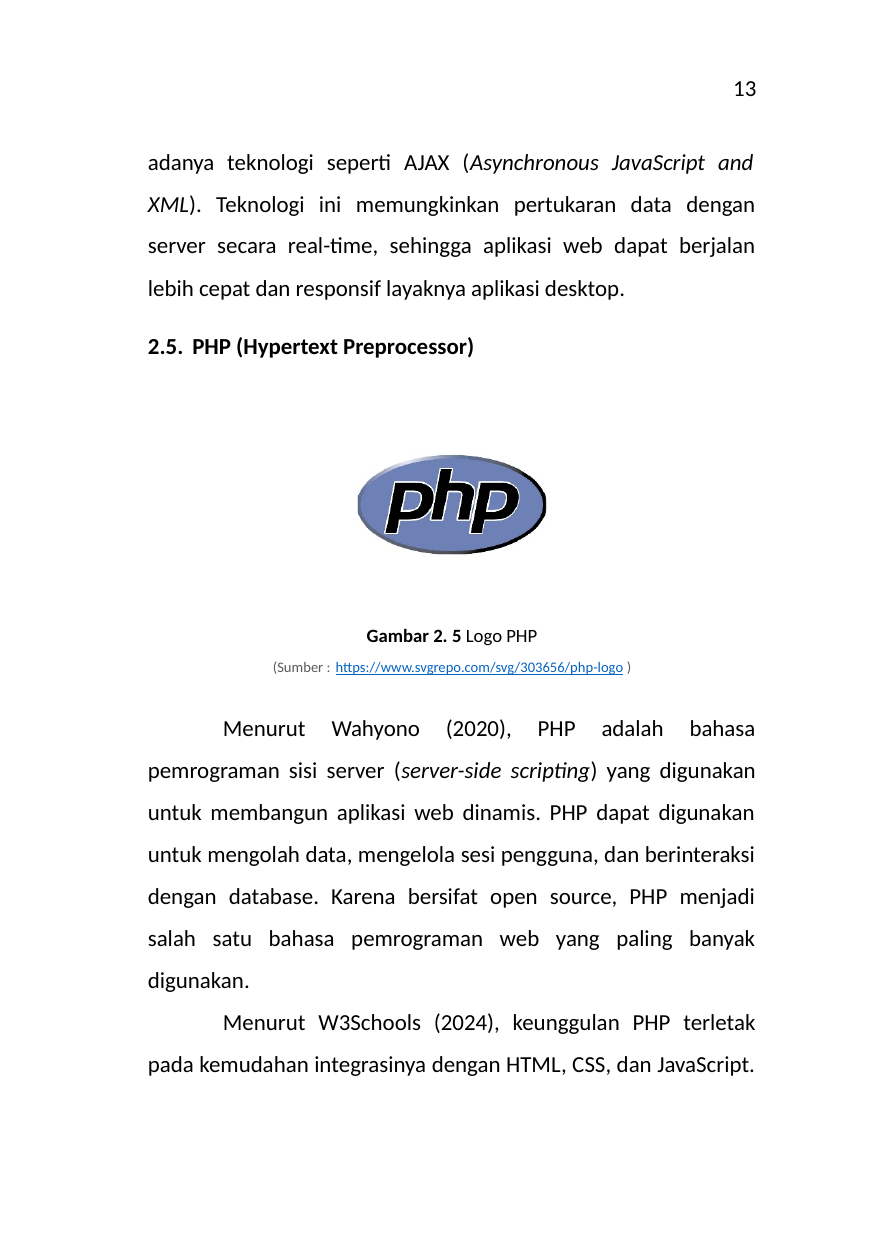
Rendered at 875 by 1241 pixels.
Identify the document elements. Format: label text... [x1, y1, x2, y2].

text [148, 148, 756, 302]
text Gambar 2. 5 Logo PHP [148, 624, 756, 647]
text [148, 1008, 756, 1078]
text (Sumber : https://www.svgrepo.com/svg/303656/php-logo ) [148, 659, 756, 677]
picture [345, 398, 558, 611]
subtitle PHP (Hypertext Preprocessor) [148, 332, 756, 360]
text Menurut Wahyono (2020), PHP adalah bahasa pemrograman sisi server (server-side scripting) yang digunakan untuk membangun aplikasi web dinamis. PHP dapat digunakan untuk mengolah data, mengelola sesi pengguna, dan berinteraksi dengan database. Karena bersifat open source, PHP menjadi salah satu bahasa pemrograman web yang paling banyak digunakan. [148, 714, 756, 994]
